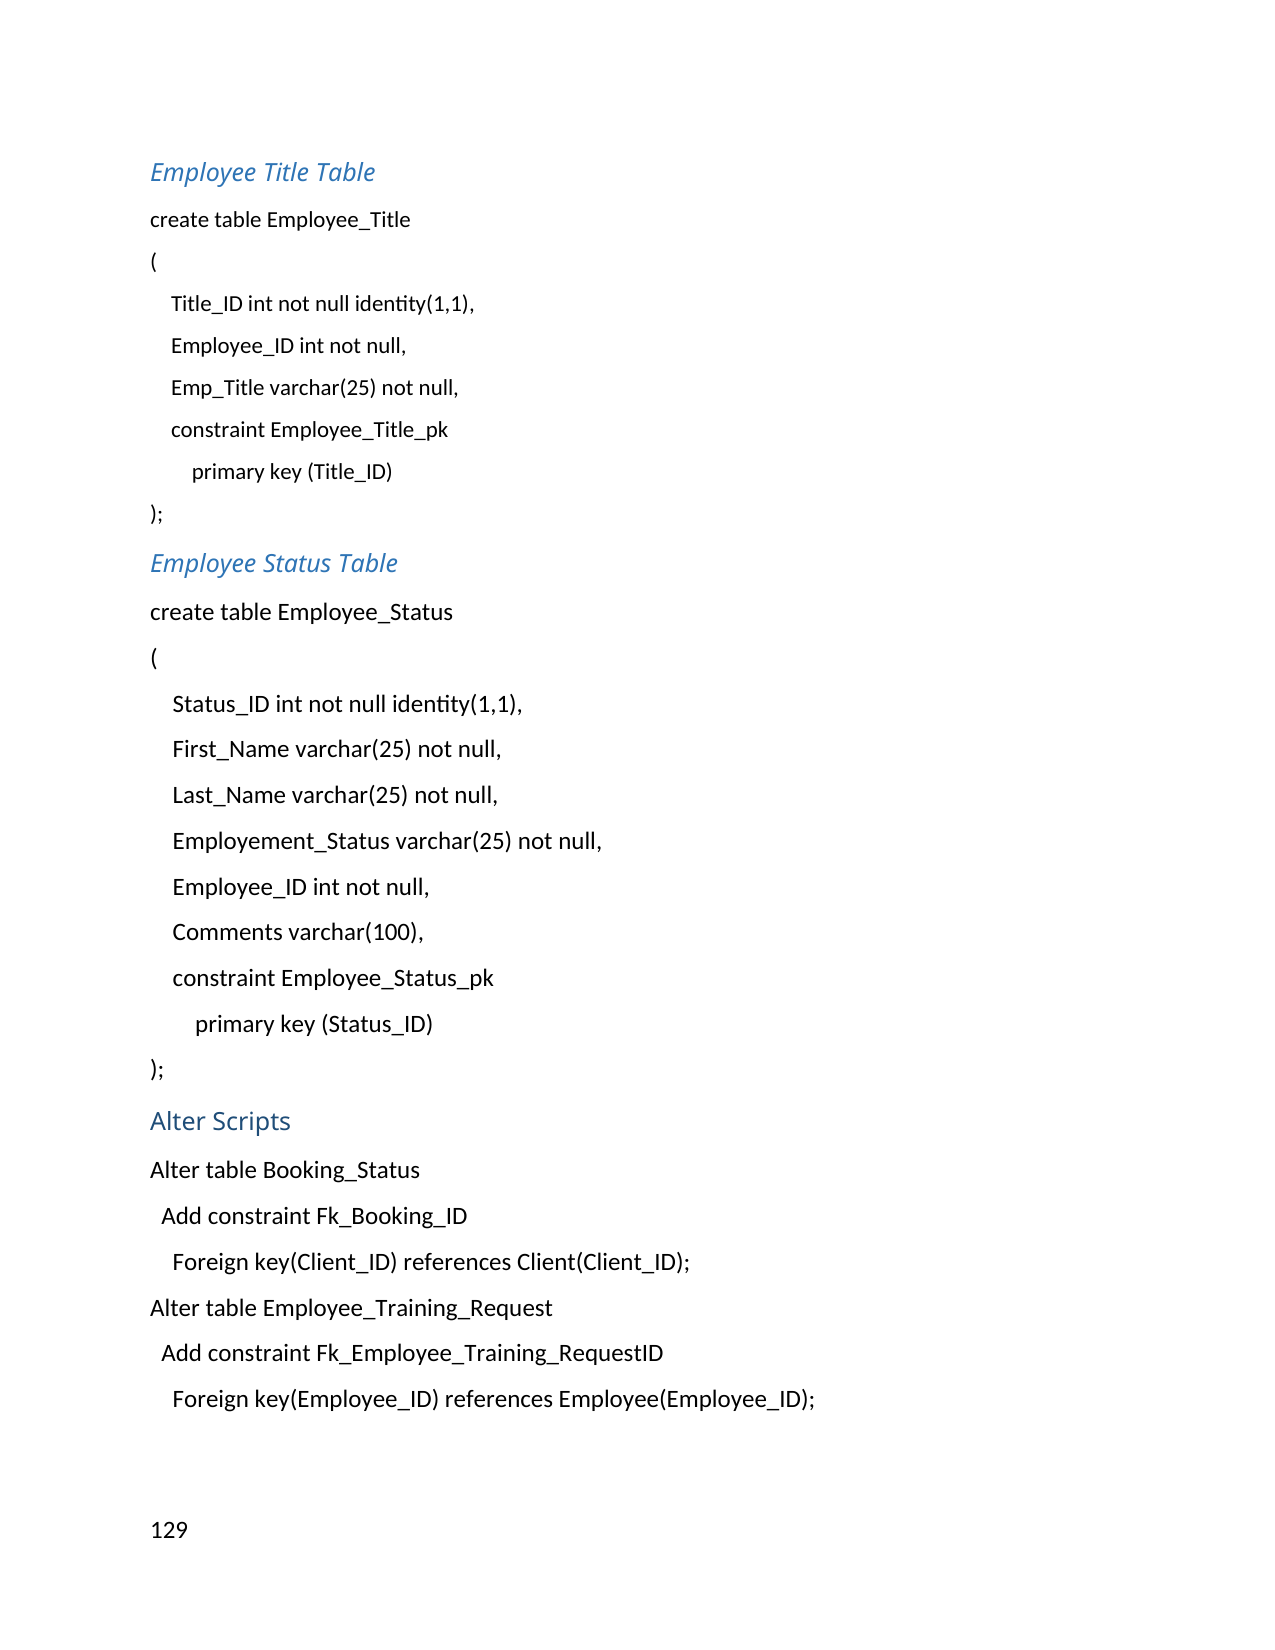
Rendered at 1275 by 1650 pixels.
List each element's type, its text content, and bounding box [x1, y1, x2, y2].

subtitle Alter Scripts [150, 1103, 1125, 1137]
text Alter table Booking_Status [150, 1154, 1125, 1185]
subtitle Employee Status Table [150, 545, 1125, 579]
text Comments varchar(100), [150, 916, 1125, 947]
text ); [150, 499, 1125, 527]
subtitle Employee Title Table [150, 154, 1125, 188]
text create table Employee_Status [150, 596, 1125, 627]
text primary key (Title_ID) [150, 457, 1125, 485]
text Foreign key(Client_ID) references Client(Client_ID); [150, 1246, 1125, 1276]
text Add constraint Fk_Booking_ID [150, 1200, 1125, 1231]
text Add constraint Fk_Employee_Training_RequestID [150, 1337, 1125, 1368]
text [150, 1383, 1125, 1414]
text constraint Employee_Status_pk [150, 962, 1125, 993]
text Status_ID int not null identity(1,1), [150, 688, 1125, 718]
text ( [150, 247, 1125, 275]
text constraint Employee_Title_pk [150, 415, 1125, 443]
text Last_Name varchar(25) not null, [150, 779, 1125, 810]
text create table Employee_Title [150, 205, 1125, 233]
text First_Name varchar(25) not null, [150, 733, 1125, 764]
text ( [150, 642, 1125, 672]
text primary key (Status_ID) [150, 1008, 1125, 1038]
text Employee_ID int not null, [150, 871, 1125, 901]
text Employement_Status varchar(25) not null, [150, 825, 1125, 855]
text Title_ID int not null identity(1,1), [150, 289, 1125, 317]
text ); [150, 1053, 1125, 1084]
text Employee_ID int not null, [150, 331, 1125, 359]
text Alter table Employee_Training_Request [150, 1292, 1125, 1322]
text Emp_Title varchar(25) not null, [150, 373, 1125, 401]
